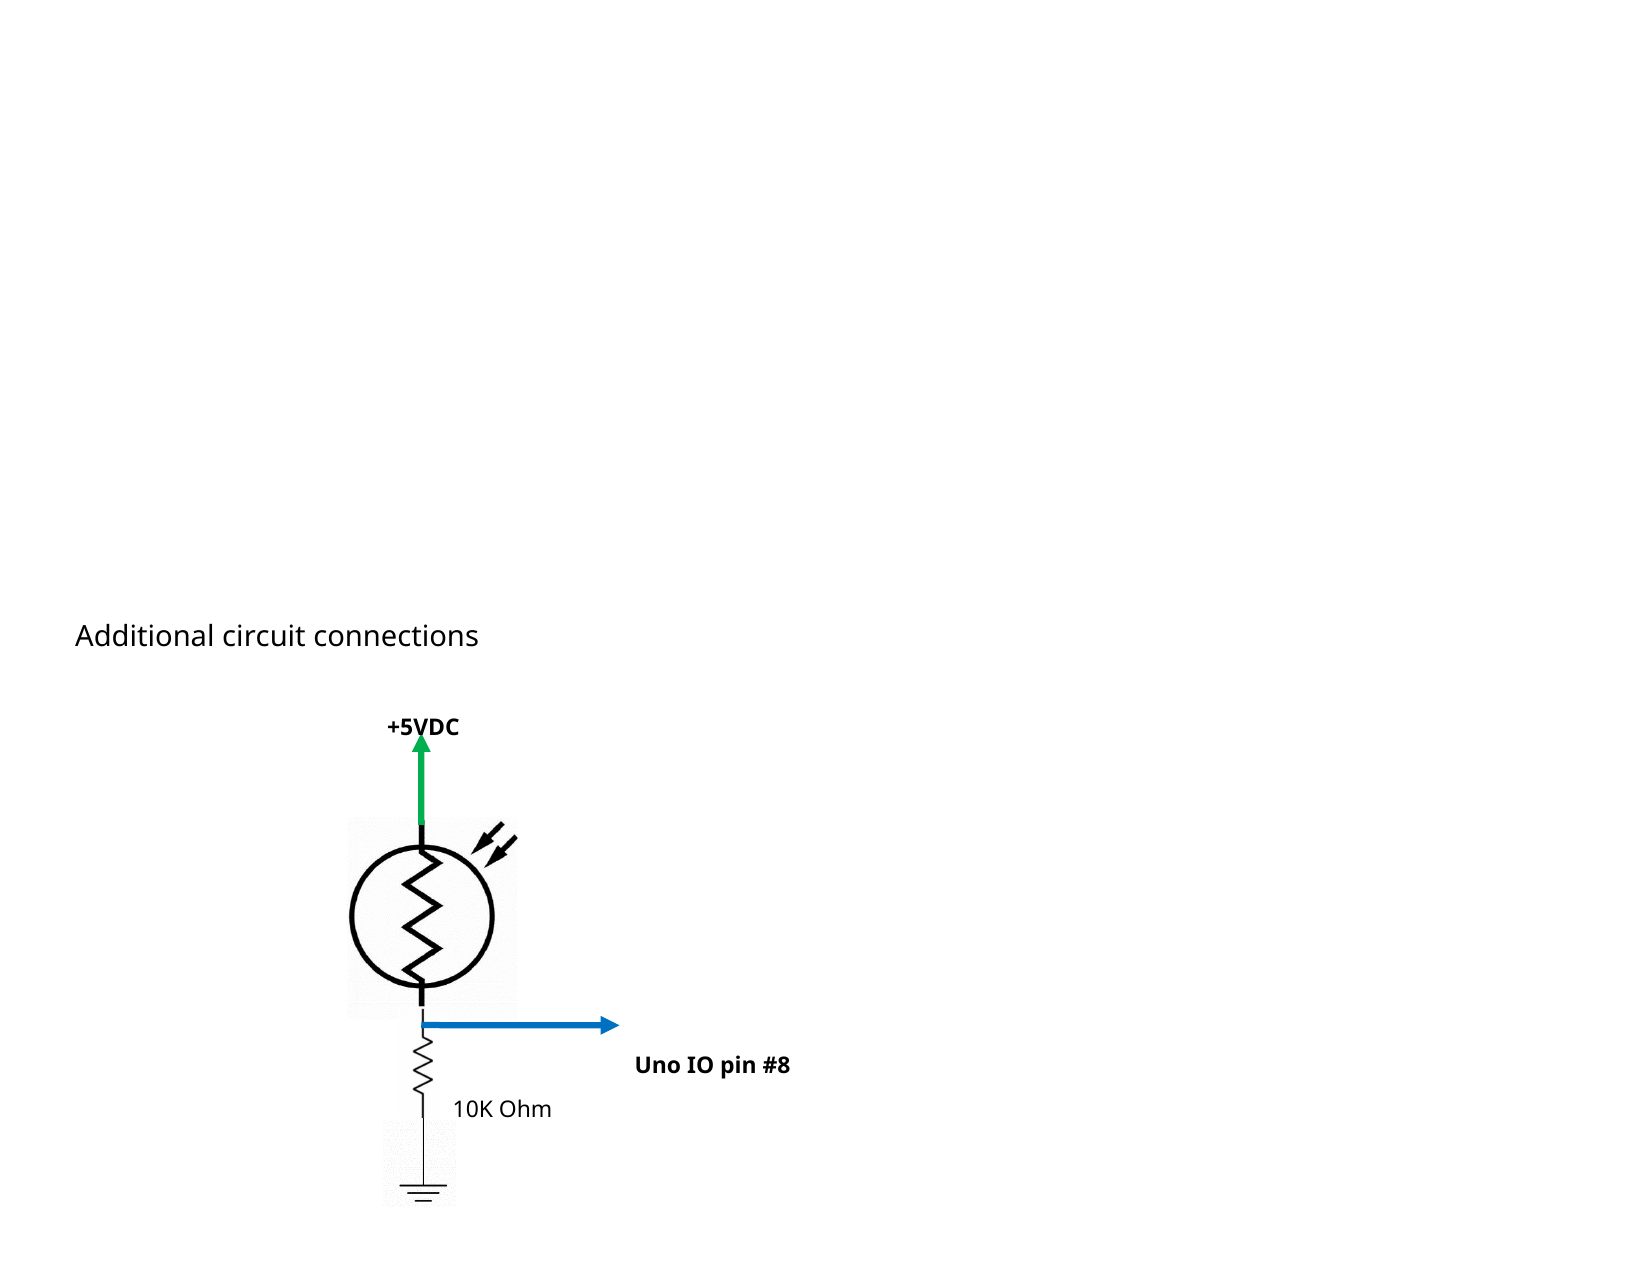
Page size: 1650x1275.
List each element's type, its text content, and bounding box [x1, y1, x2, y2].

text Additional circuit connections [75, 615, 1575, 655]
picture [346, 815, 518, 1207]
